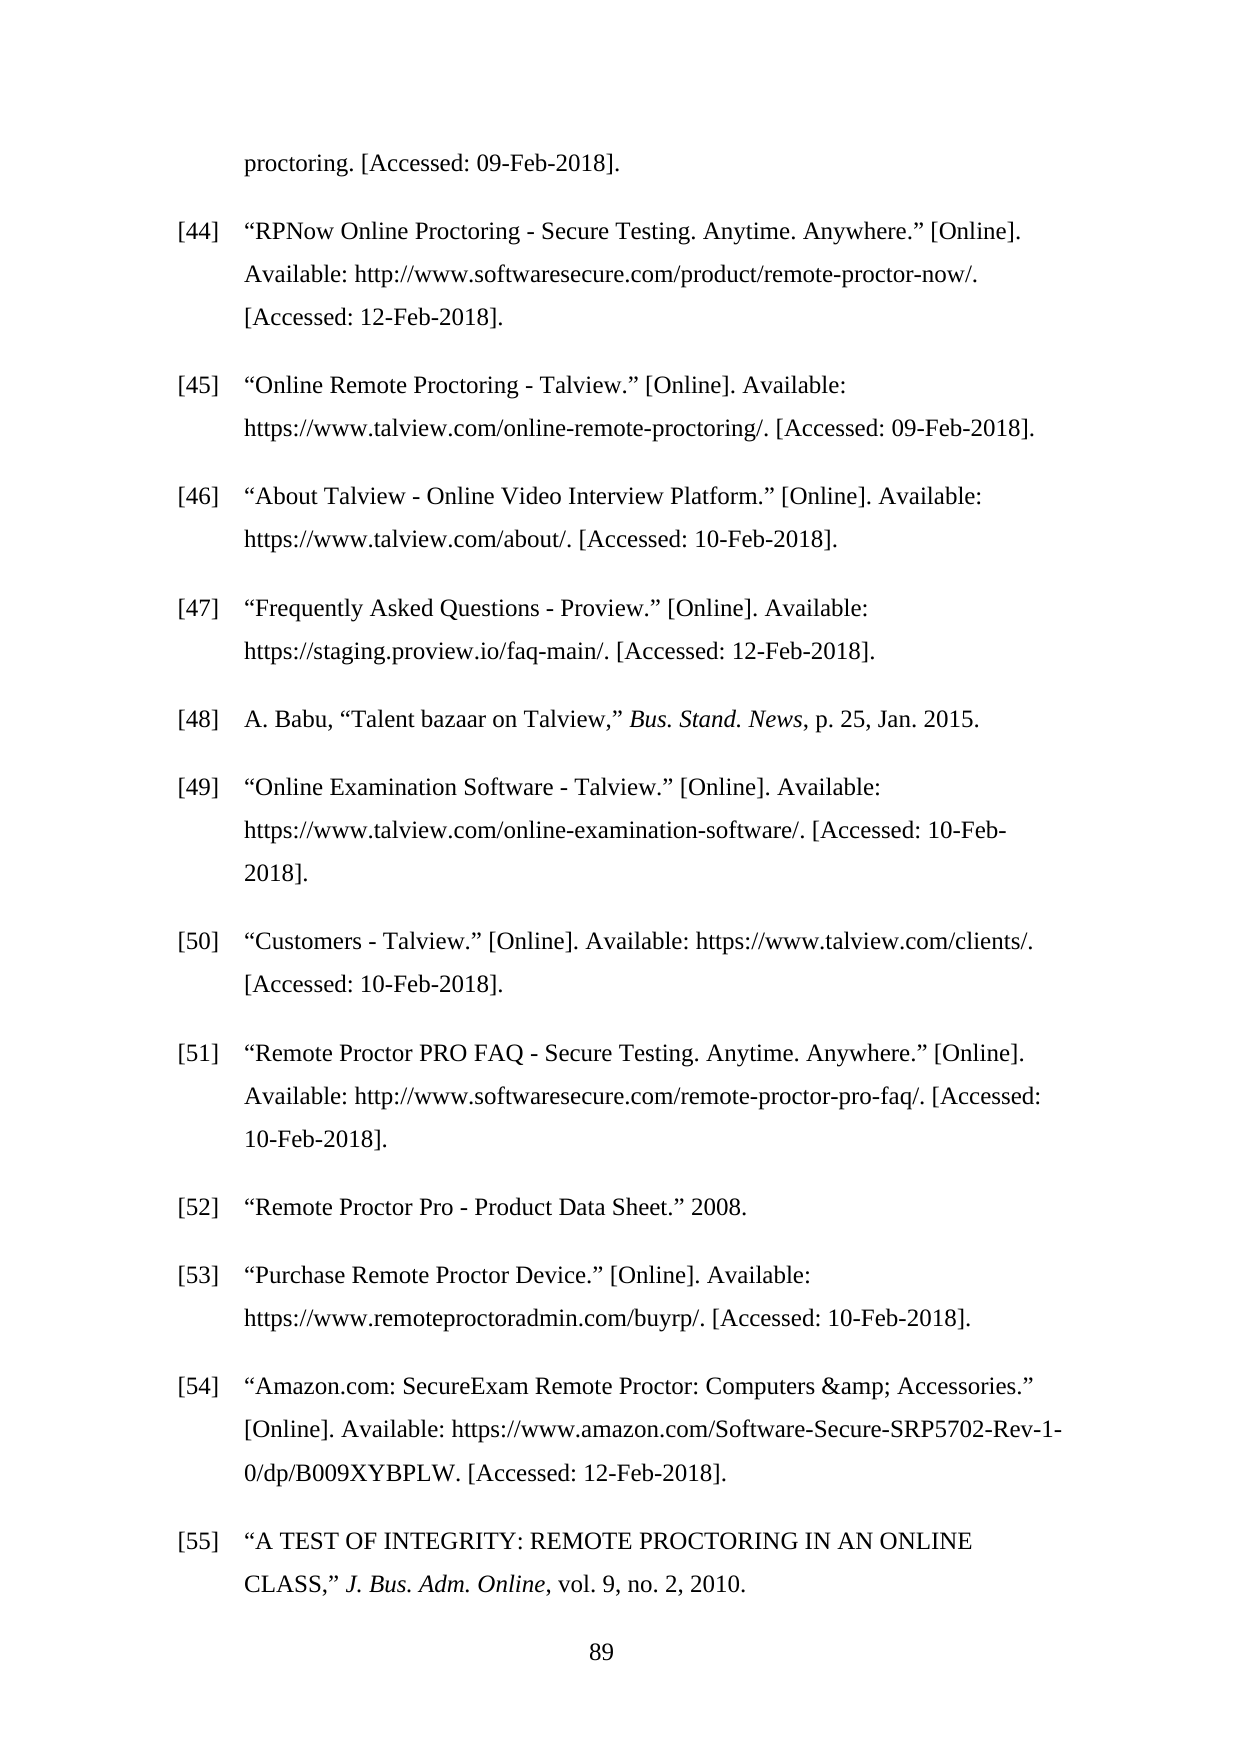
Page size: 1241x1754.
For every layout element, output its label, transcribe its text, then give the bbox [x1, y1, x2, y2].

text [45] “Online Remote Proctoring - Talview.” [Online]. Available: https://www.talview.com/online-remote-proctoring/. [Accessed: 09-Feb-2018]. [177, 370, 1063, 442]
text [52] “Remote Proctor Pro - Product Data Sheet.” 2008. [177, 1192, 1063, 1221]
text [46] “About Talview - Online Video Interview Platform.” [Online]. Available: https://www.talview.com/about/. [Accessed: 10-Feb-2018]. [177, 481, 1063, 553]
text [50] “Customers - Talview.” [Online]. Available: https://www.talview.com/clients/. [Accessed: 10-Feb-2018]. [177, 926, 1063, 998]
text [44] “RPNow Online Proctoring - Secure Testing. Anytime. Anywhere.” [Online]. Available: http://www.softwaresecure.com/product/remote-proctor-now/. [Accessed: 12-Feb-2018]. [177, 216, 1063, 331]
text [49] “Online Examination Software - Talview.” [Online]. Available: https://www.talview.com/online-examination-software/. [Accessed: 10-Feb-2018]. [177, 772, 1063, 887]
text [55] “A TEST OF INTEGRITY: REMOTE PROCTORING IN AN ONLINE CLASS,” J. Bus. Adm. Online, vol. 9, no. 2, 2010. [177, 1526, 1063, 1598]
text [51] “Remote Proctor PRO FAQ - Secure Testing. Anytime. Anywhere.” [Online]. Available: http://www.softwaresecure.com/remote-proctor-pro-faq/. [Accessed: 10-Feb-2018]. [177, 1038, 1063, 1153]
text [54] “Amazon.com: SecureExam Remote Proctor: Computers &amp; Accessories.” [Online]. Available: https://www.amazon.com/Software-Secure-SRP5702-Rev-1-0/dp/B009XYBPLW. [Accessed: 12-Feb-2018]. [177, 1371, 1063, 1486]
text [48] A. Babu, “Talent bazaar on Talview,” Bus. Stand. News, p. 25, Jan. 2015. [177, 704, 1063, 733]
text [53] “Purchase Remote Proctor Device.” [Online]. Available: https://www.remoteproctoradmin.com/buyrp/. [Accessed: 10-Feb-2018]. [177, 1260, 1063, 1332]
text [47] “Frequently Asked Questions - Proview.” [Online]. Available: https://staging.proview.io/faq-main/. [Accessed: 12-Feb-2018]. [177, 593, 1063, 664]
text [177, 148, 1063, 176]
